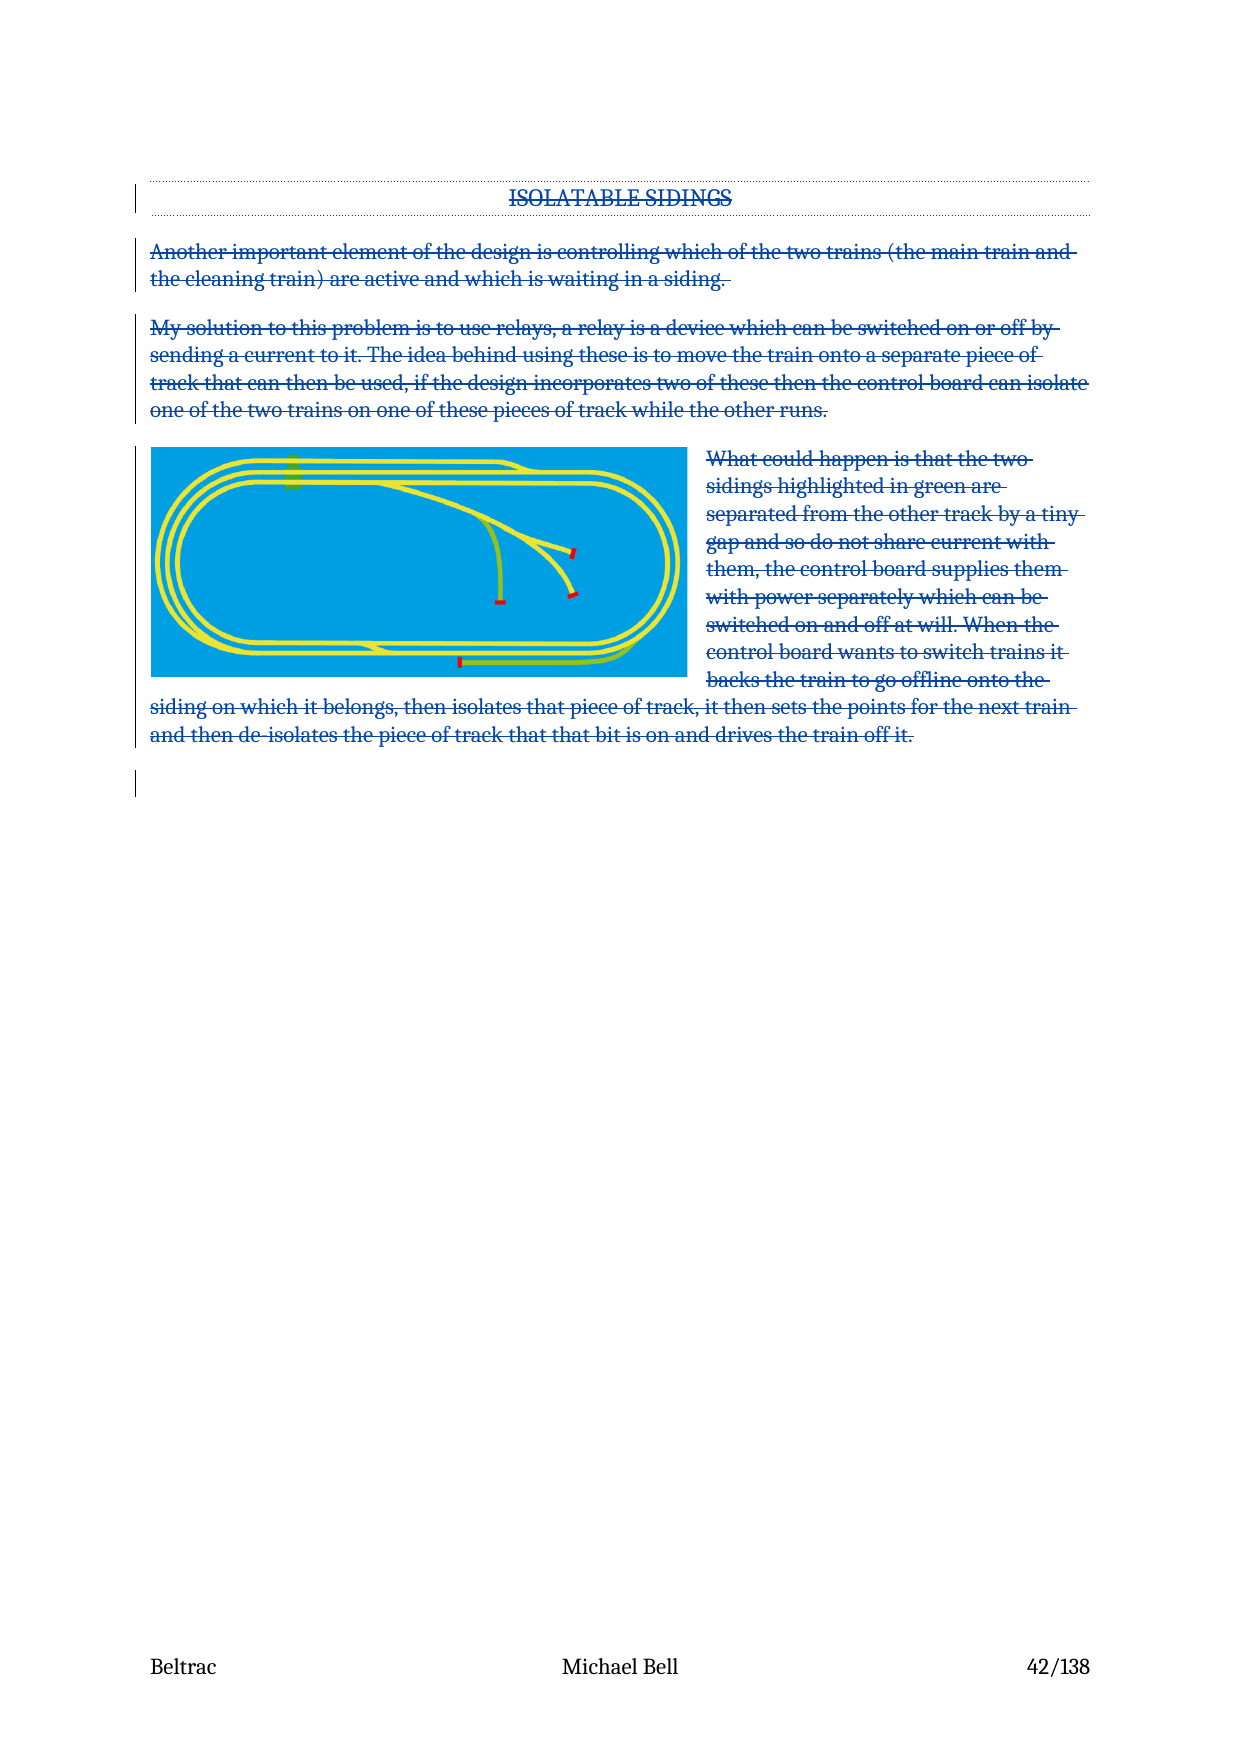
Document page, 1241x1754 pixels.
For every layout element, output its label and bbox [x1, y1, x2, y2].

picture [155, 455, 680, 667]
